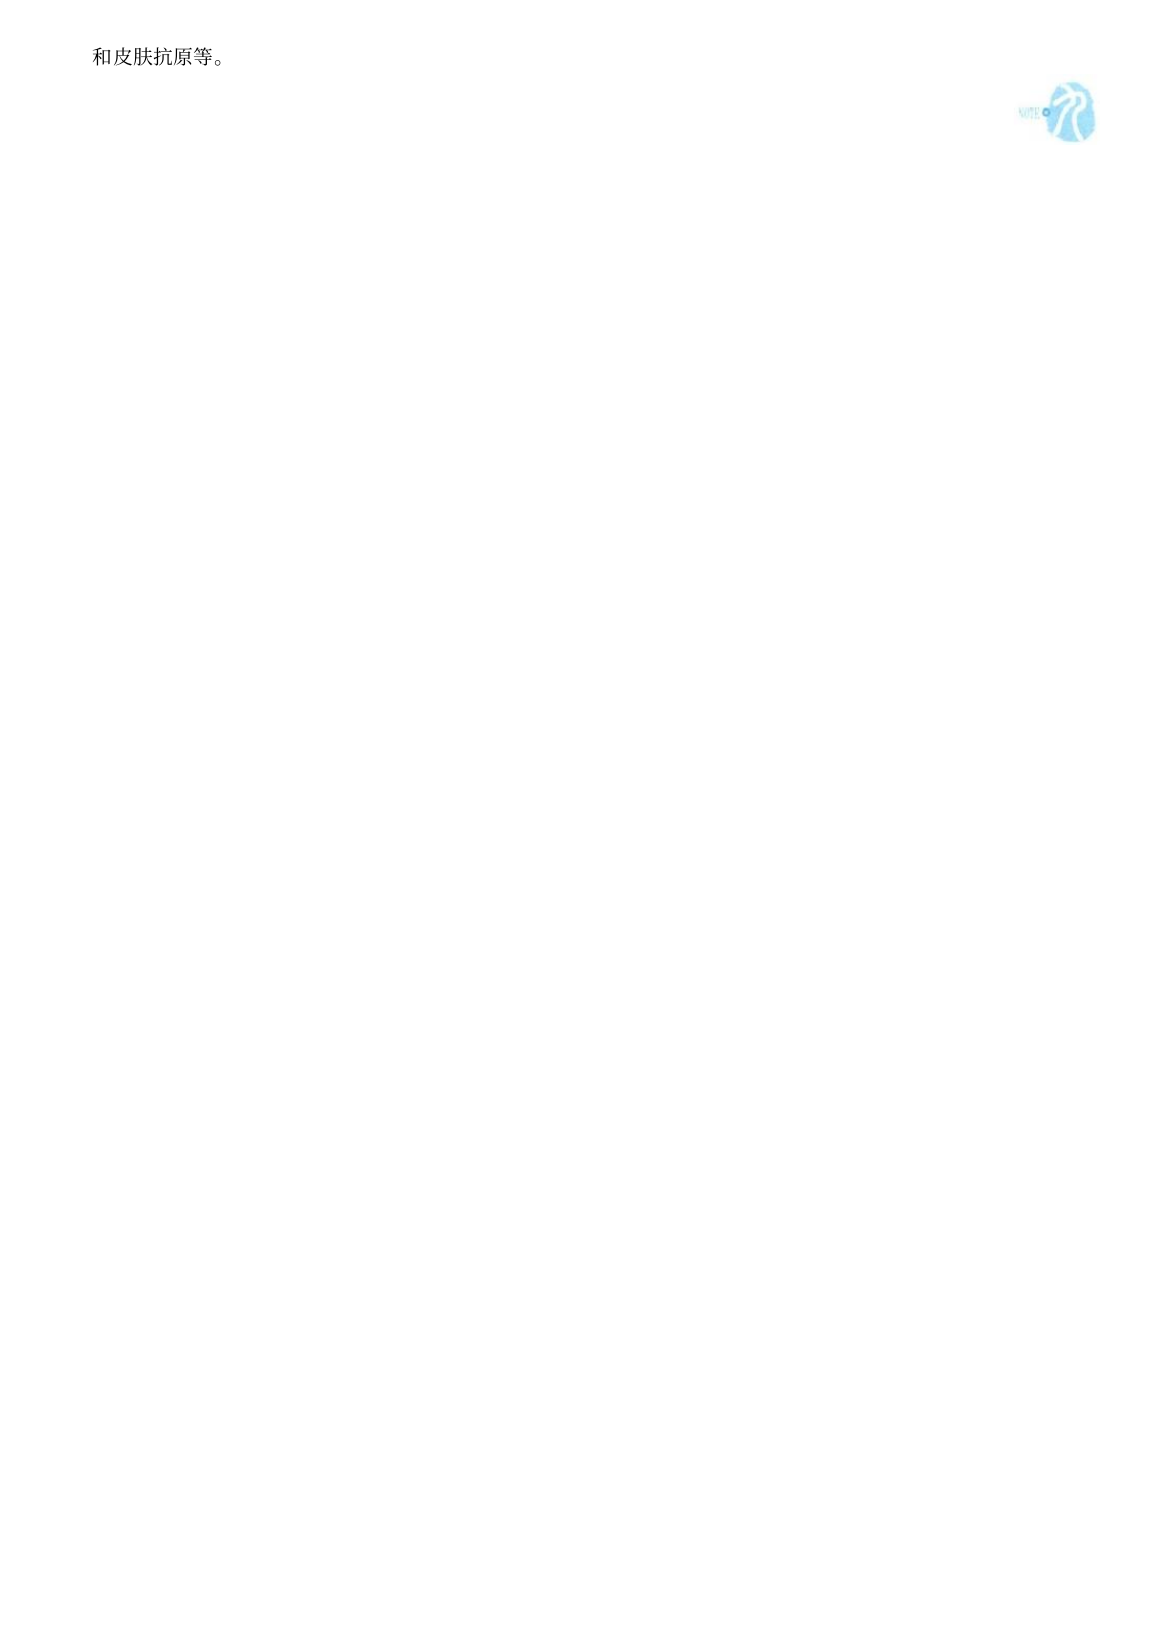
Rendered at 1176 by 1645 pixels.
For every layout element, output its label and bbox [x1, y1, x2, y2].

picture [1013, 74, 1100, 145]
text [93, 42, 988, 70]
